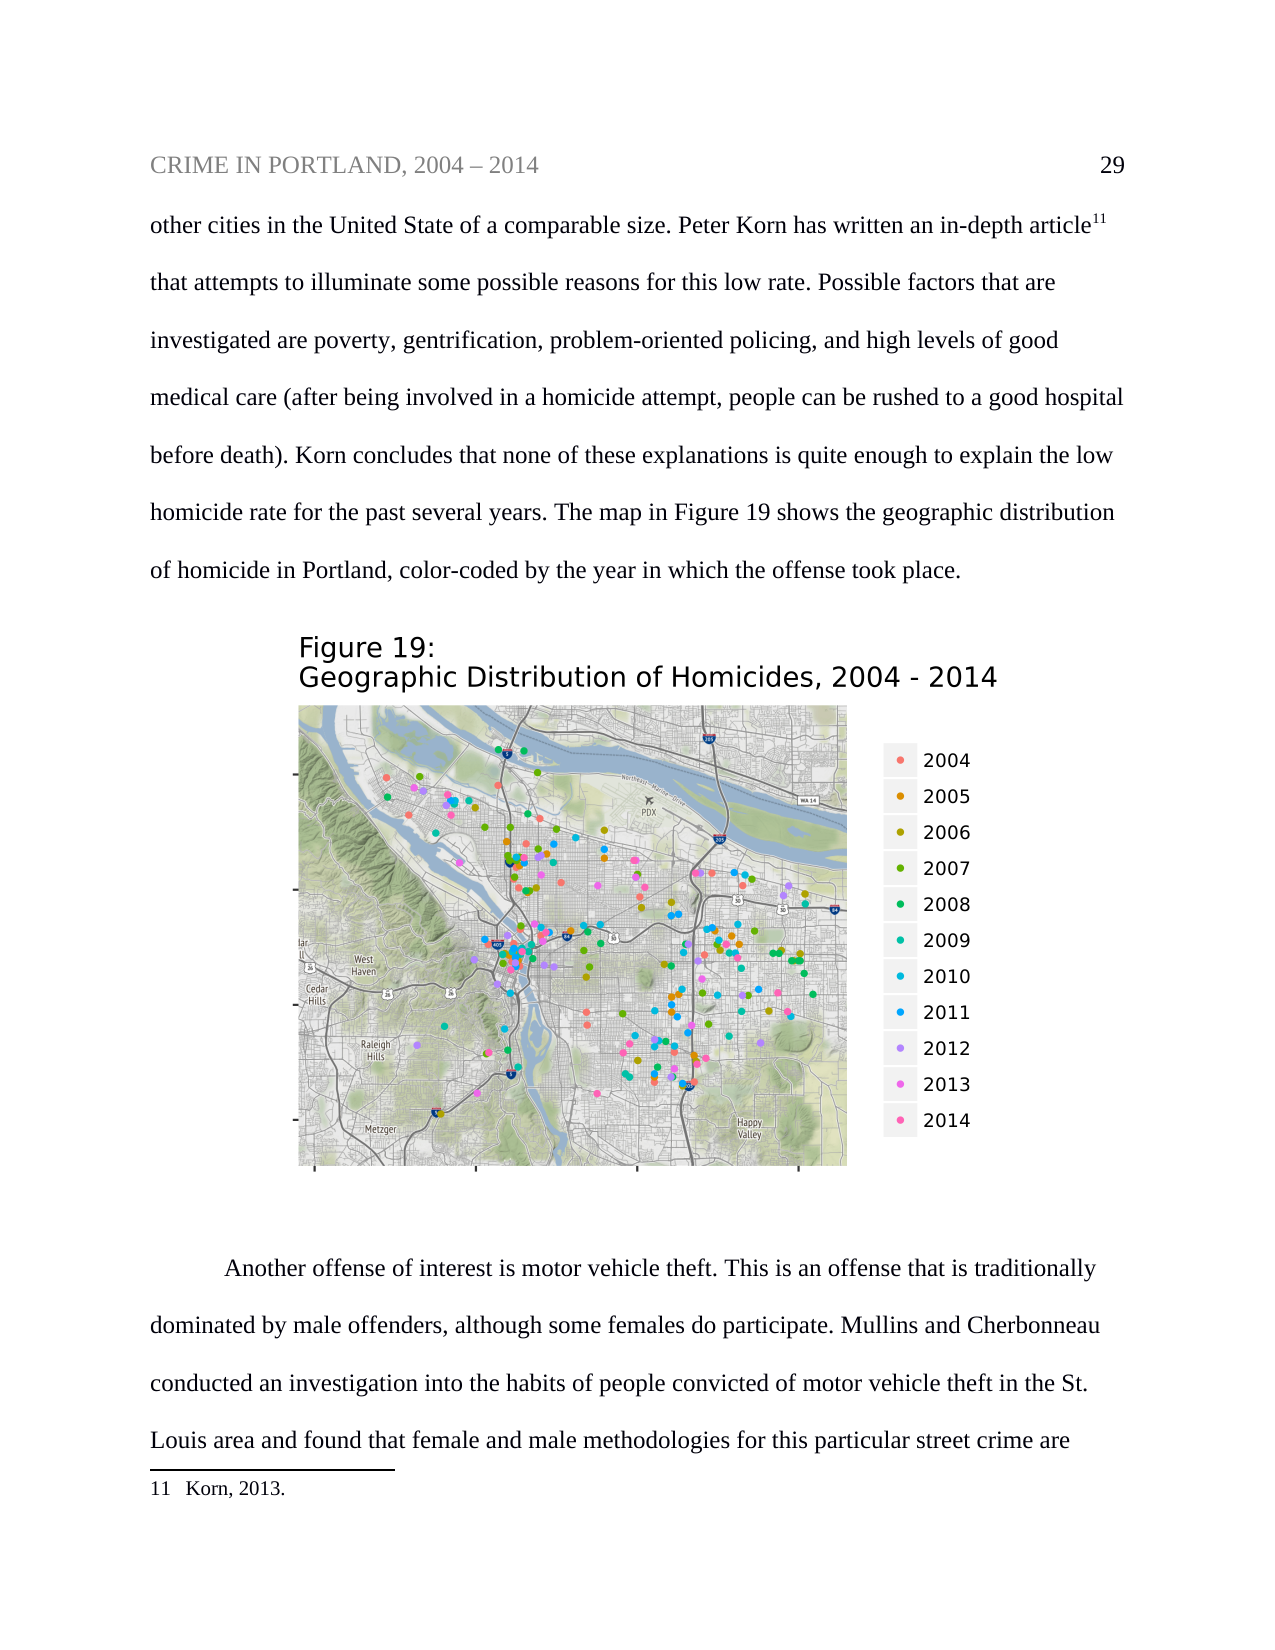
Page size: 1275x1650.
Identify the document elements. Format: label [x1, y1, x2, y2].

picture [157, 625, 1118, 1183]
text [150, 210, 1125, 584]
text [150, 625, 1125, 1454]
